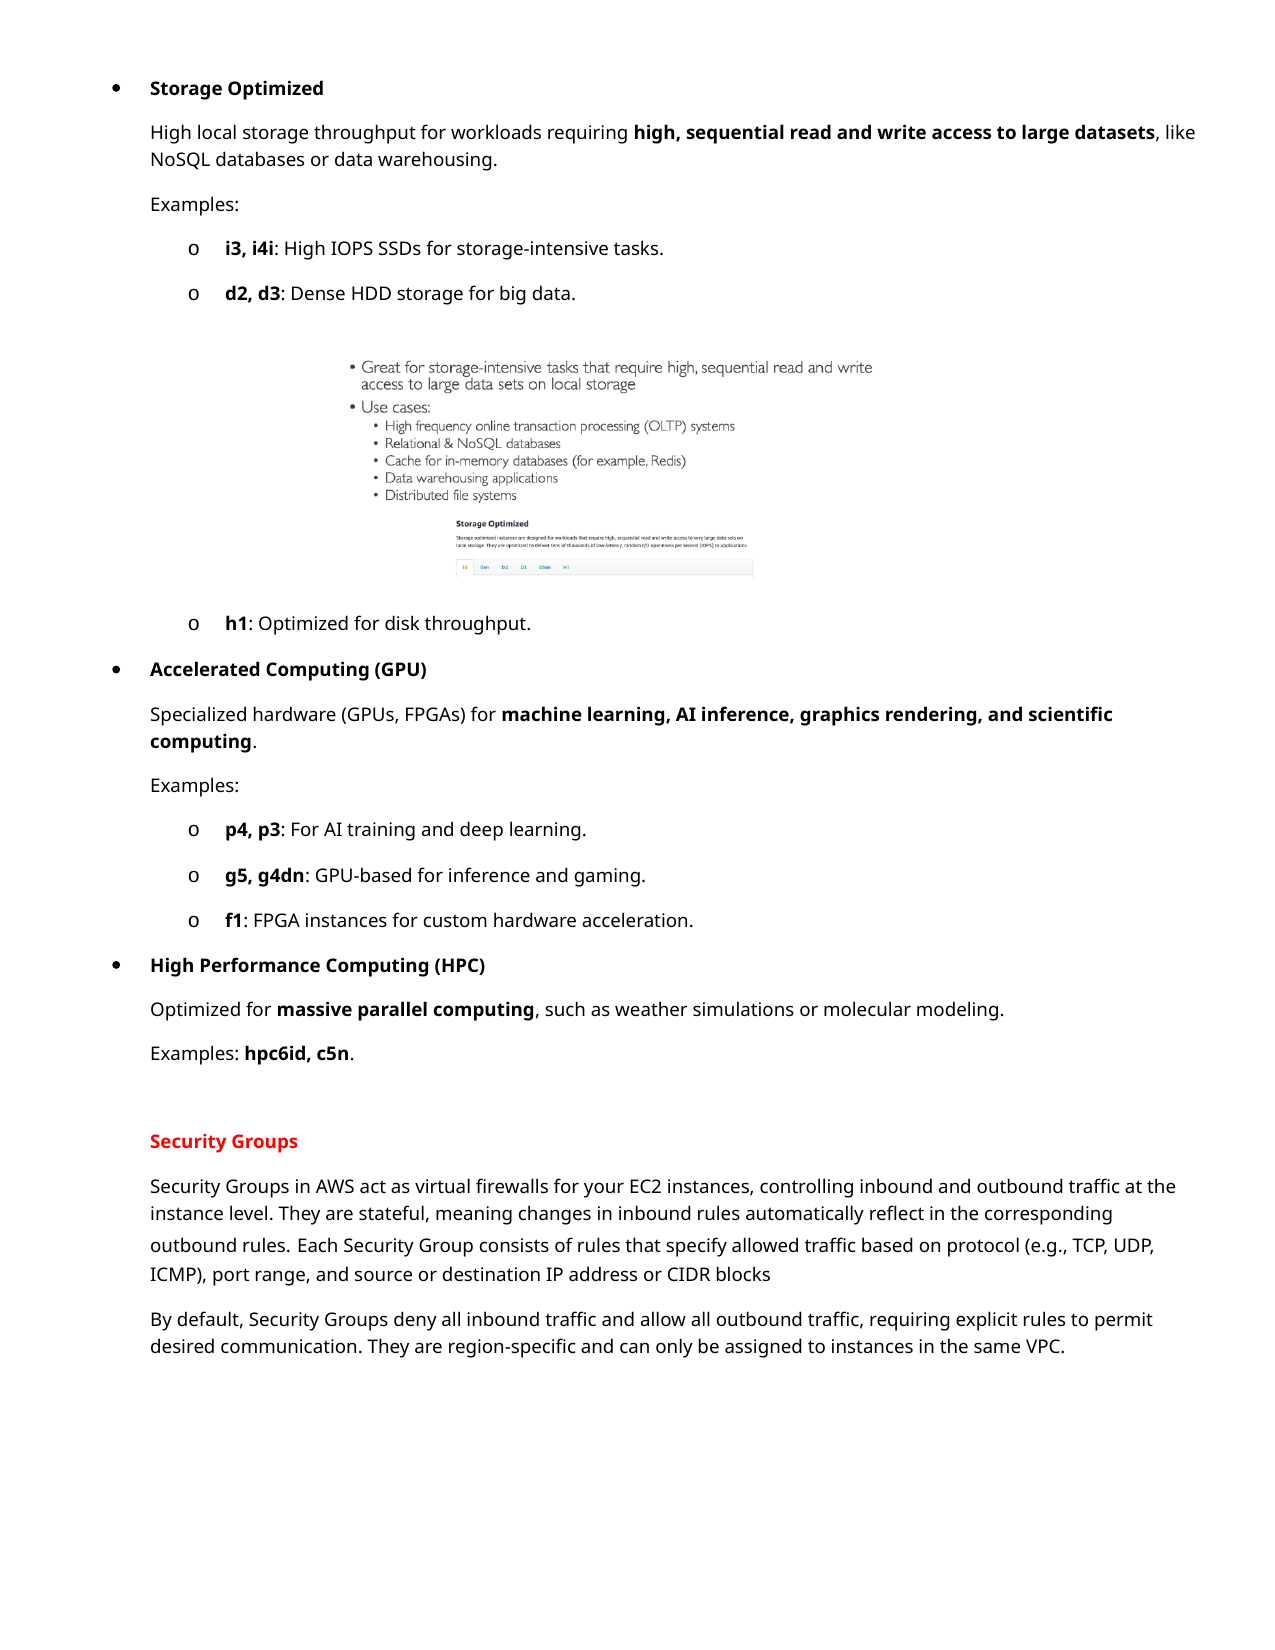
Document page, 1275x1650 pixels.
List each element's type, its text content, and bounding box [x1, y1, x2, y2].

picture [340, 351, 877, 586]
list i3, i4i: High IOPS SSDs for storage-intensive tasks. [187, 235, 1200, 261]
text Security Groups [150, 1129, 1200, 1154]
text By default, Security Groups deny all inbound traffic and allow all outbound traffic, requiring explicit rules to permit desired communication. They are region-specific and can only be assigned to instances in the same VPC. [150, 1306, 1200, 1359]
text High local storage throughput for workloads requiring high, sequential read and write access to large datasets, like NoSQL databases or data warehousing. [150, 119, 1200, 172]
text Examples: [150, 191, 1200, 216]
text Optimized for massive parallel computing, such as weather simulations or molecular modeling. [150, 996, 1200, 1022]
list High Performance Computing (HPC) [112, 952, 1200, 978]
list p4, p3: For AI training and deep learning. [187, 817, 1200, 843]
list d2, d3: Dense HDD storage for big data. [187, 280, 1200, 306]
text Examples: hpc6id, c5n. [150, 1040, 1200, 1066]
list Storage Optimized [112, 75, 1200, 101]
text Specialized hardware (GPUs, FPGAs) for machine learning, AI inference, graphics rendering, and scientific computing. [150, 701, 1200, 754]
list Accelerated Computing (GPU) [112, 657, 1200, 682]
text Examples: [150, 773, 1200, 798]
list g5, g4dn: GPU-based for inference and gaming. [187, 862, 1200, 888]
list f1: FPGA instances for custom hardware acceleration. [187, 907, 1200, 933]
text Security Groups in AWS act as virtual firewalls for your EC2 instances, controlling inbound and outbound traffic at the instance level. They are stateful, meaning changes in inbound rules automatically reflect in the corresponding outbound rules. Each Security Group consists of rules that specify allowed traffic based on protocol (e.g., TCP, UDP, ICMP), port range, and source or destination IP address or CIDR blocks [150, 1173, 1200, 1287]
